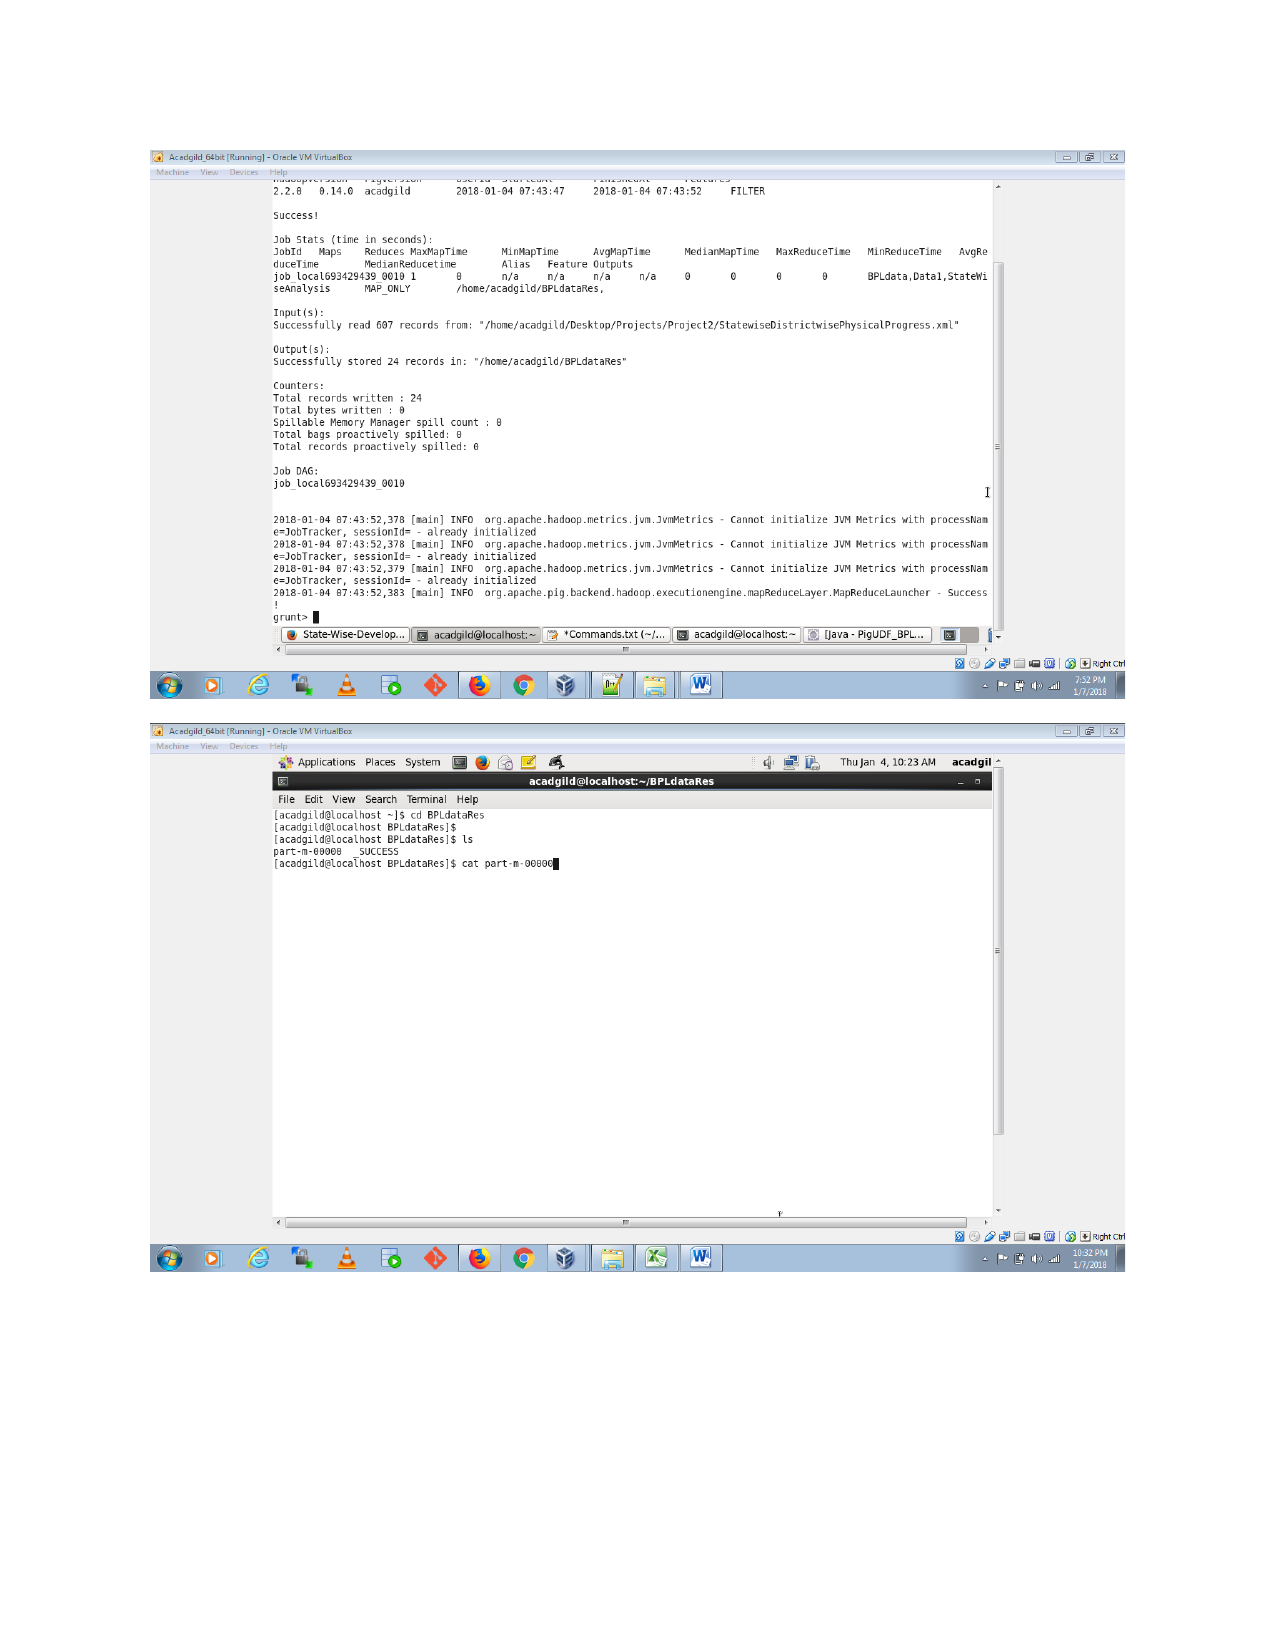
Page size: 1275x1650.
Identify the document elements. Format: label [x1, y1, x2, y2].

picture [150, 150, 1125, 699]
picture [150, 723, 1125, 1272]
